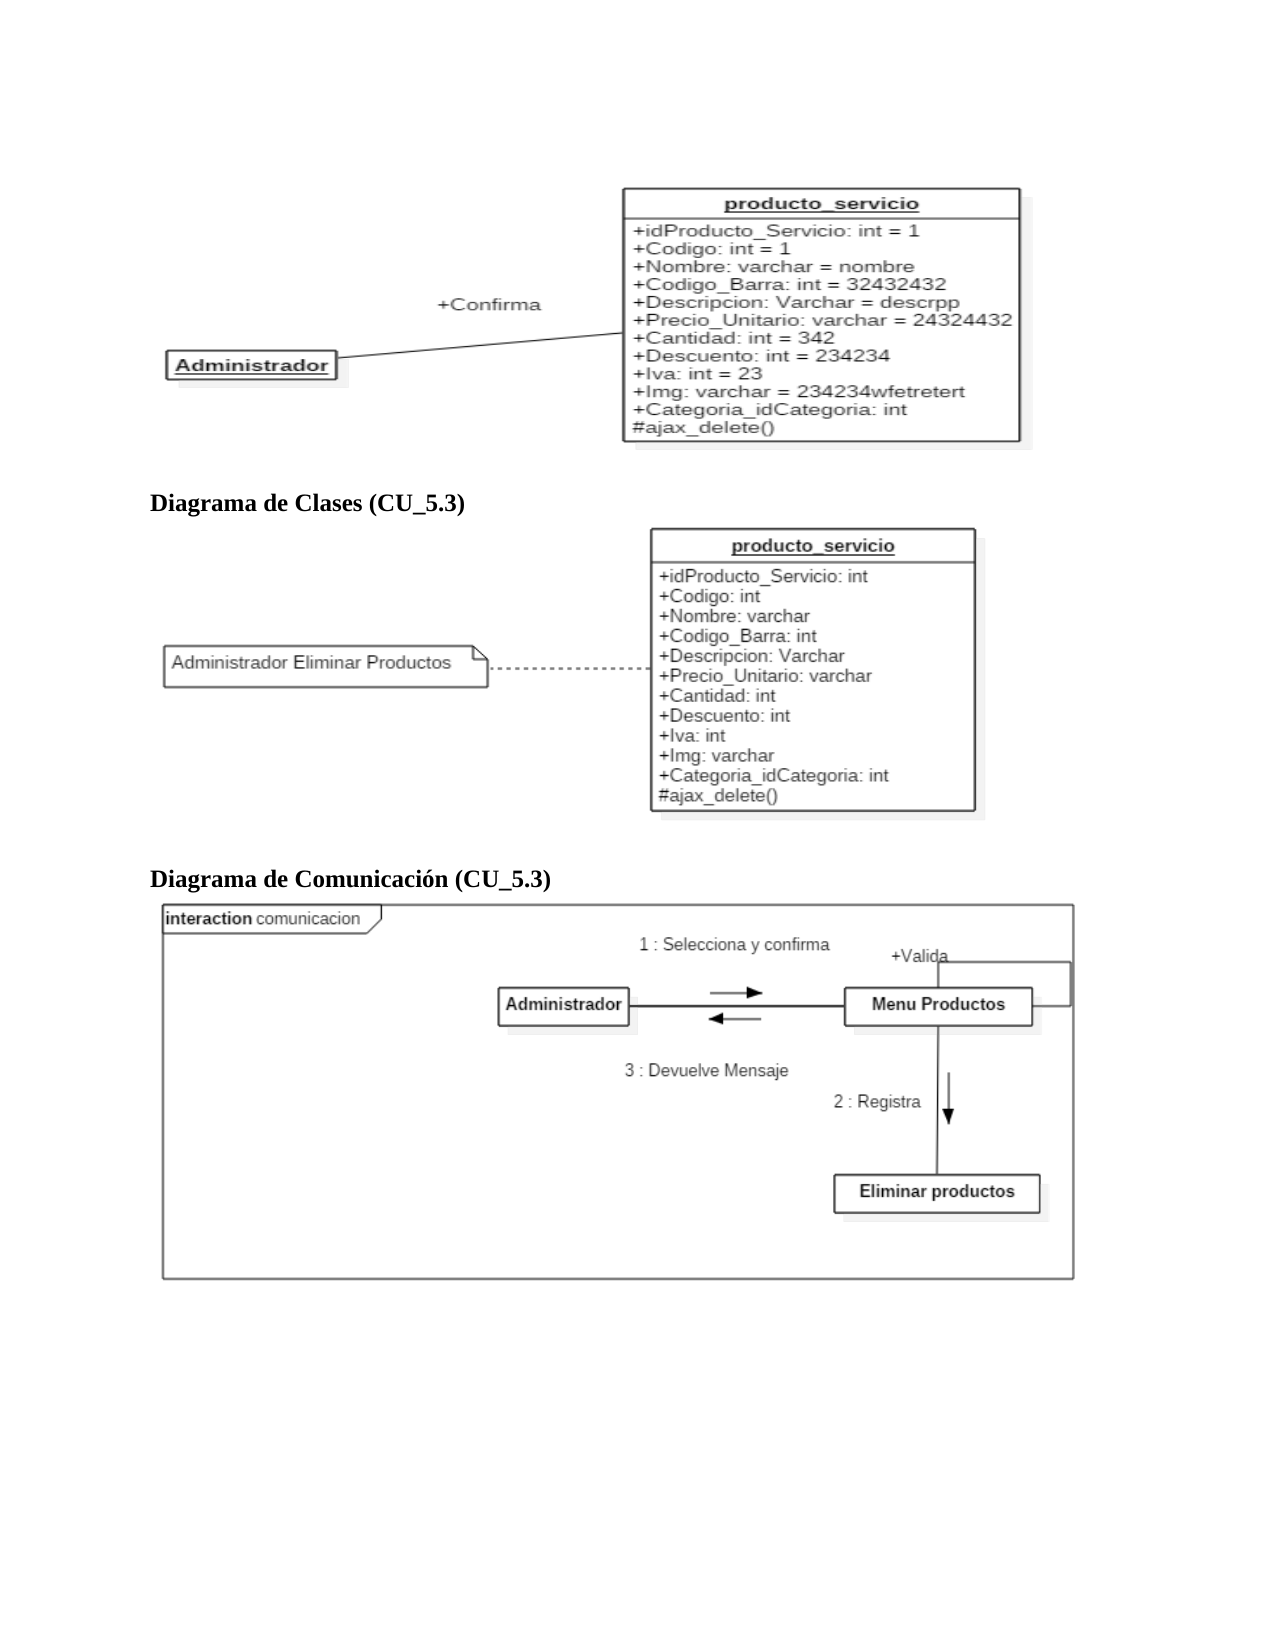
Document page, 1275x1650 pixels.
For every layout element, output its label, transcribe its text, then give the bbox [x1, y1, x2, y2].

picture [150, 517, 1033, 864]
text Diagrama de Clases (CU_5.3) [150, 488, 1125, 517]
text Diagrama de Comunicación (CU_5.3) [150, 864, 1125, 892]
picture [150, 892, 1126, 1331]
picture [150, 177, 1088, 489]
